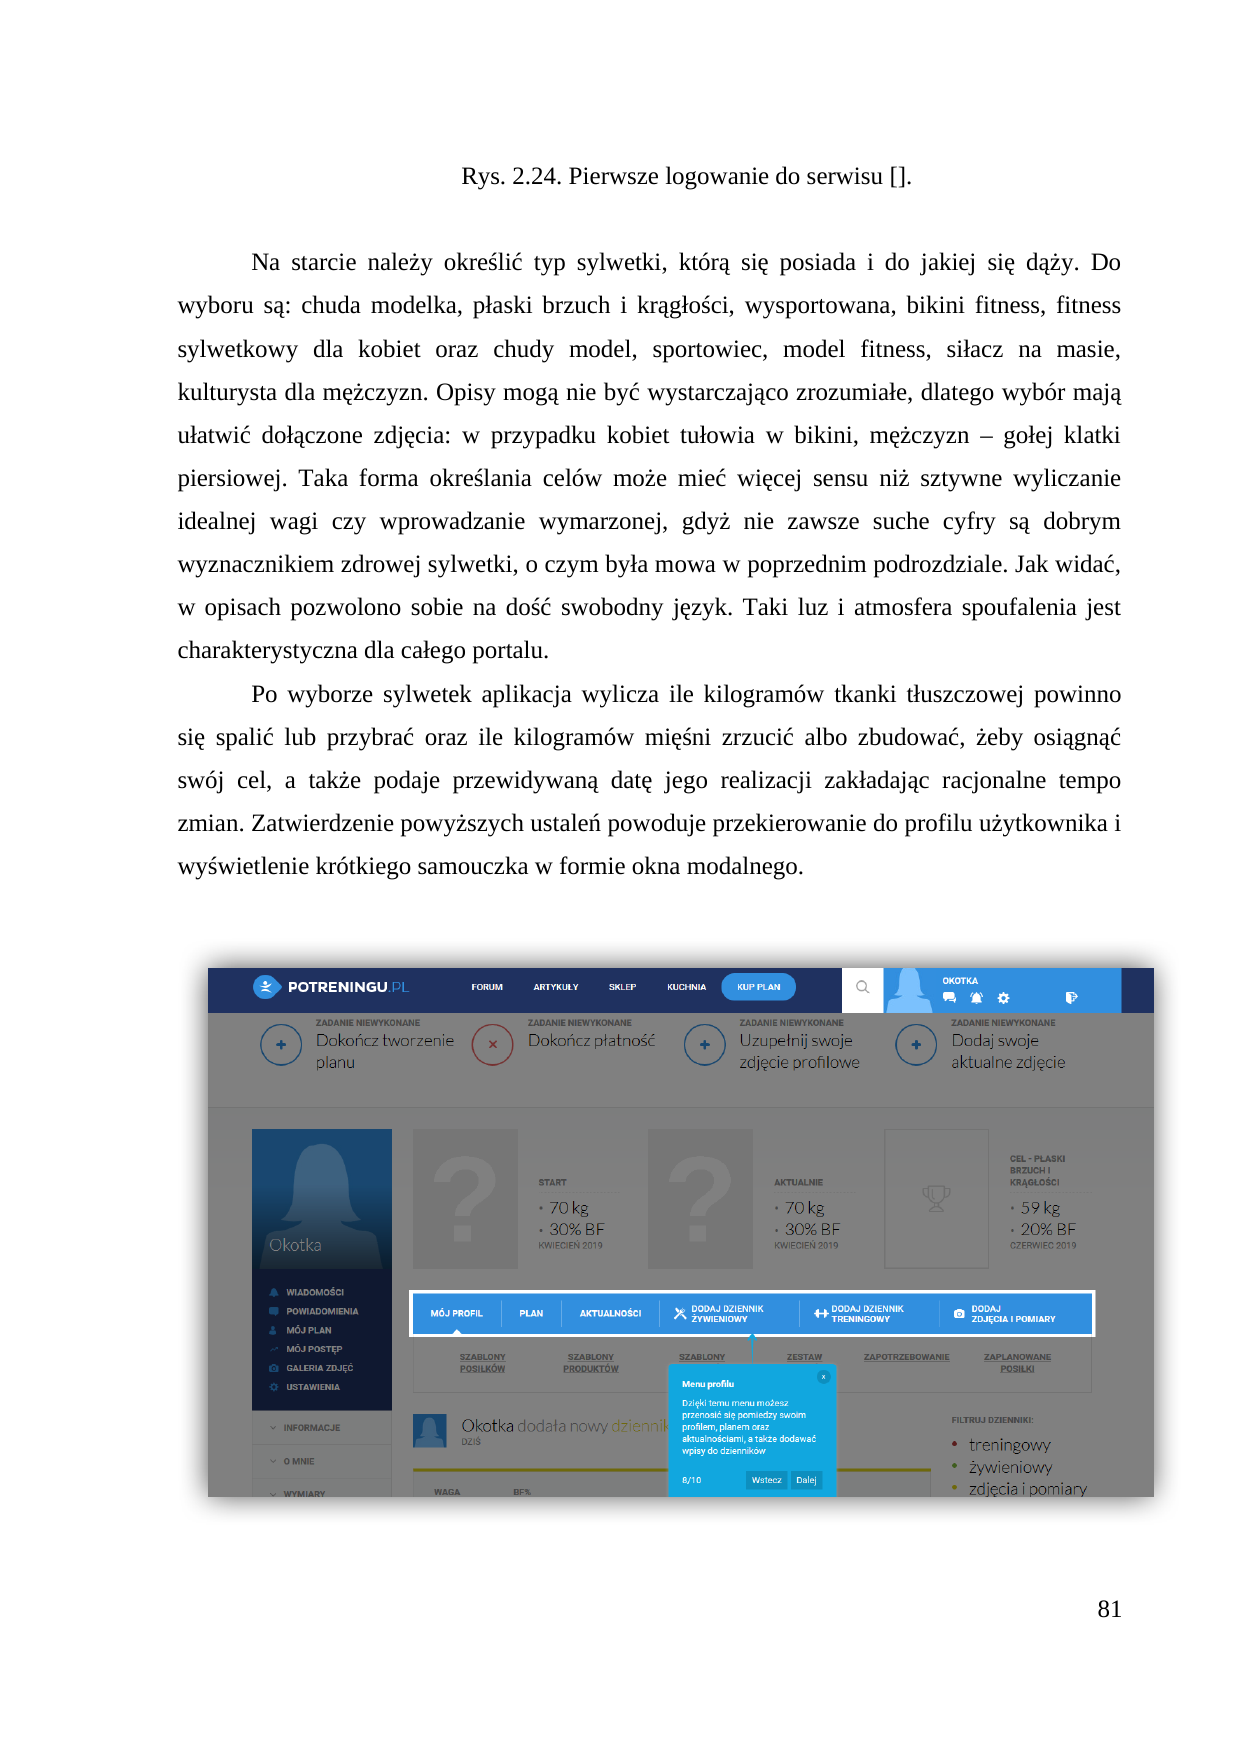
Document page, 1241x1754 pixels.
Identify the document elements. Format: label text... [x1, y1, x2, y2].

text Po wyborze sylwetek aplikacja wylicza ile kilogramów tkanki tłuszczowej powinno się spalić lub przybrać oraz ile kilogramów mięśni zrzucić albo zbudować, żeby osiągnąć swój cel, a także podaje przewidywaną datę jego realizacji zakładając racjonalne tempo zmian. Zatwierdzenie powyższych ustaleń powoduje przekierowanie do profilu użytkownika i wyświetlenie krótkiego samouczka w formie okna modalnego. [177, 679, 1122, 880]
picture [720, 1381, 733, 1386]
picture [208, 968, 1154, 1497]
picture [683, 1382, 696, 1386]
text Na starcie należy określić typ sylwetki, którą się posiada i do jakiej się dąży. Do wyboru są: chuda modelka, płaski brzuch i krągłości, wysportowana, bikini fitness, fitness sylwetkowy dla kobiet oraz chudy model, sportowiec, model fitness, siłacz na masie, kulturysta dla mężczyzn. Opisy mogą nie być wystarczająco zrozumiałe, dlatego wybór mają ułatwić dołączone zdjęcia: w przypadku kobiet tułowia w bikini, mężczyzn – gołej klatki piersiowej. Taka forma określania celów może mieć więcej sensu niż sztywne wyliczanie idealnej wagi czy wprowadzanie wymarzonej, gdyż nie zawsze suche cyfry są dobrym wyznacznikiem zdrowej sylwetki, o czym była mowa w poprzednim podrozdziale. Jak widać, w opisach pozwolono sobie na dość swobodny język. Taki luz i atmosfera spoufalenia jest charakterystyczna dla całego portalu. [177, 247, 1122, 664]
text Rys. 2.24. Pierwsze logowanie do serwisu []. [177, 161, 1122, 190]
